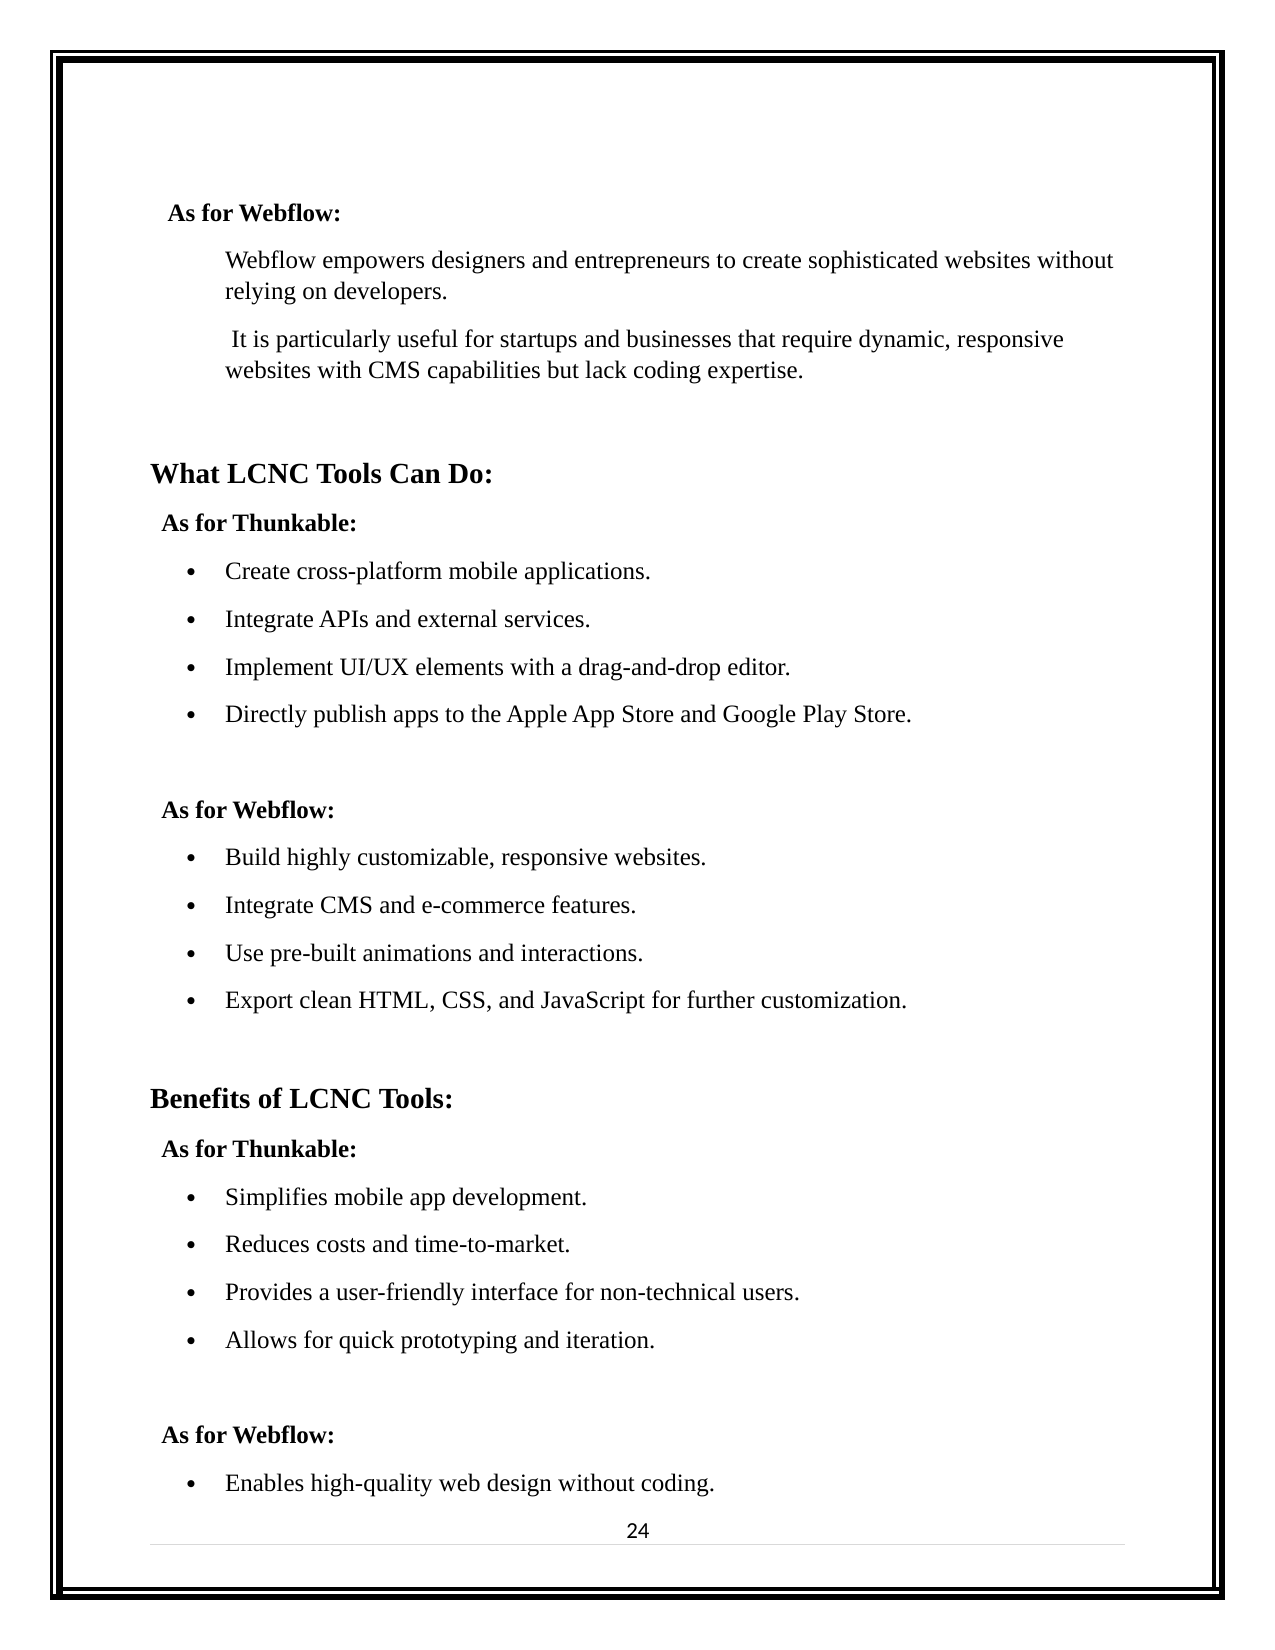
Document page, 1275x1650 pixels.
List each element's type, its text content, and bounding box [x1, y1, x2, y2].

list Provides a user-friendly interface for non-technical users. [187, 1277, 1125, 1306]
text As for Thunkable: [150, 1134, 1125, 1163]
list Build highly customizable, responsive websites. [187, 842, 1125, 871]
list Use pre-built animations and interactions. [187, 938, 1125, 967]
text It is particularly useful for startups and businesses that require dynamic, responsive websites with CMS capabilities but lack coding expertise. [225, 324, 1125, 384]
text What LCNC Tools Can Do: [150, 456, 1125, 489]
text Benefits of LCNC Tools: [150, 1081, 1125, 1114]
text Webflow empowers designers and entrepreneurs to create sophisticated websites without relying on developers. [225, 245, 1125, 305]
text As for Webflow: [150, 795, 1125, 823]
text As for Thunkable: [150, 508, 1125, 537]
list Reduces costs and time-to-market. [187, 1229, 1125, 1258]
list Integrate APIs and external services. [187, 604, 1125, 633]
text As for Webflow: [150, 1420, 1125, 1449]
list Create cross-platform mobile applications. [187, 556, 1125, 585]
list Allows for quick prototyping and iteration. [187, 1325, 1125, 1353]
list Implement UI/UX elements with a drag-and-drop editor. [187, 652, 1125, 680]
list Directly publish apps to the Apple App Store and Google Play Store. [187, 699, 1125, 728]
list Simplifies mobile app development. [187, 1182, 1125, 1210]
list Enables high-quality web design without coding. [187, 1468, 1125, 1497]
text As for Webflow: [150, 198, 1125, 226]
list Export clean HTML, CSS, and JavaScript for further customization. [187, 986, 1125, 1014]
list Integrate CMS and e-commerce features. [187, 890, 1125, 919]
